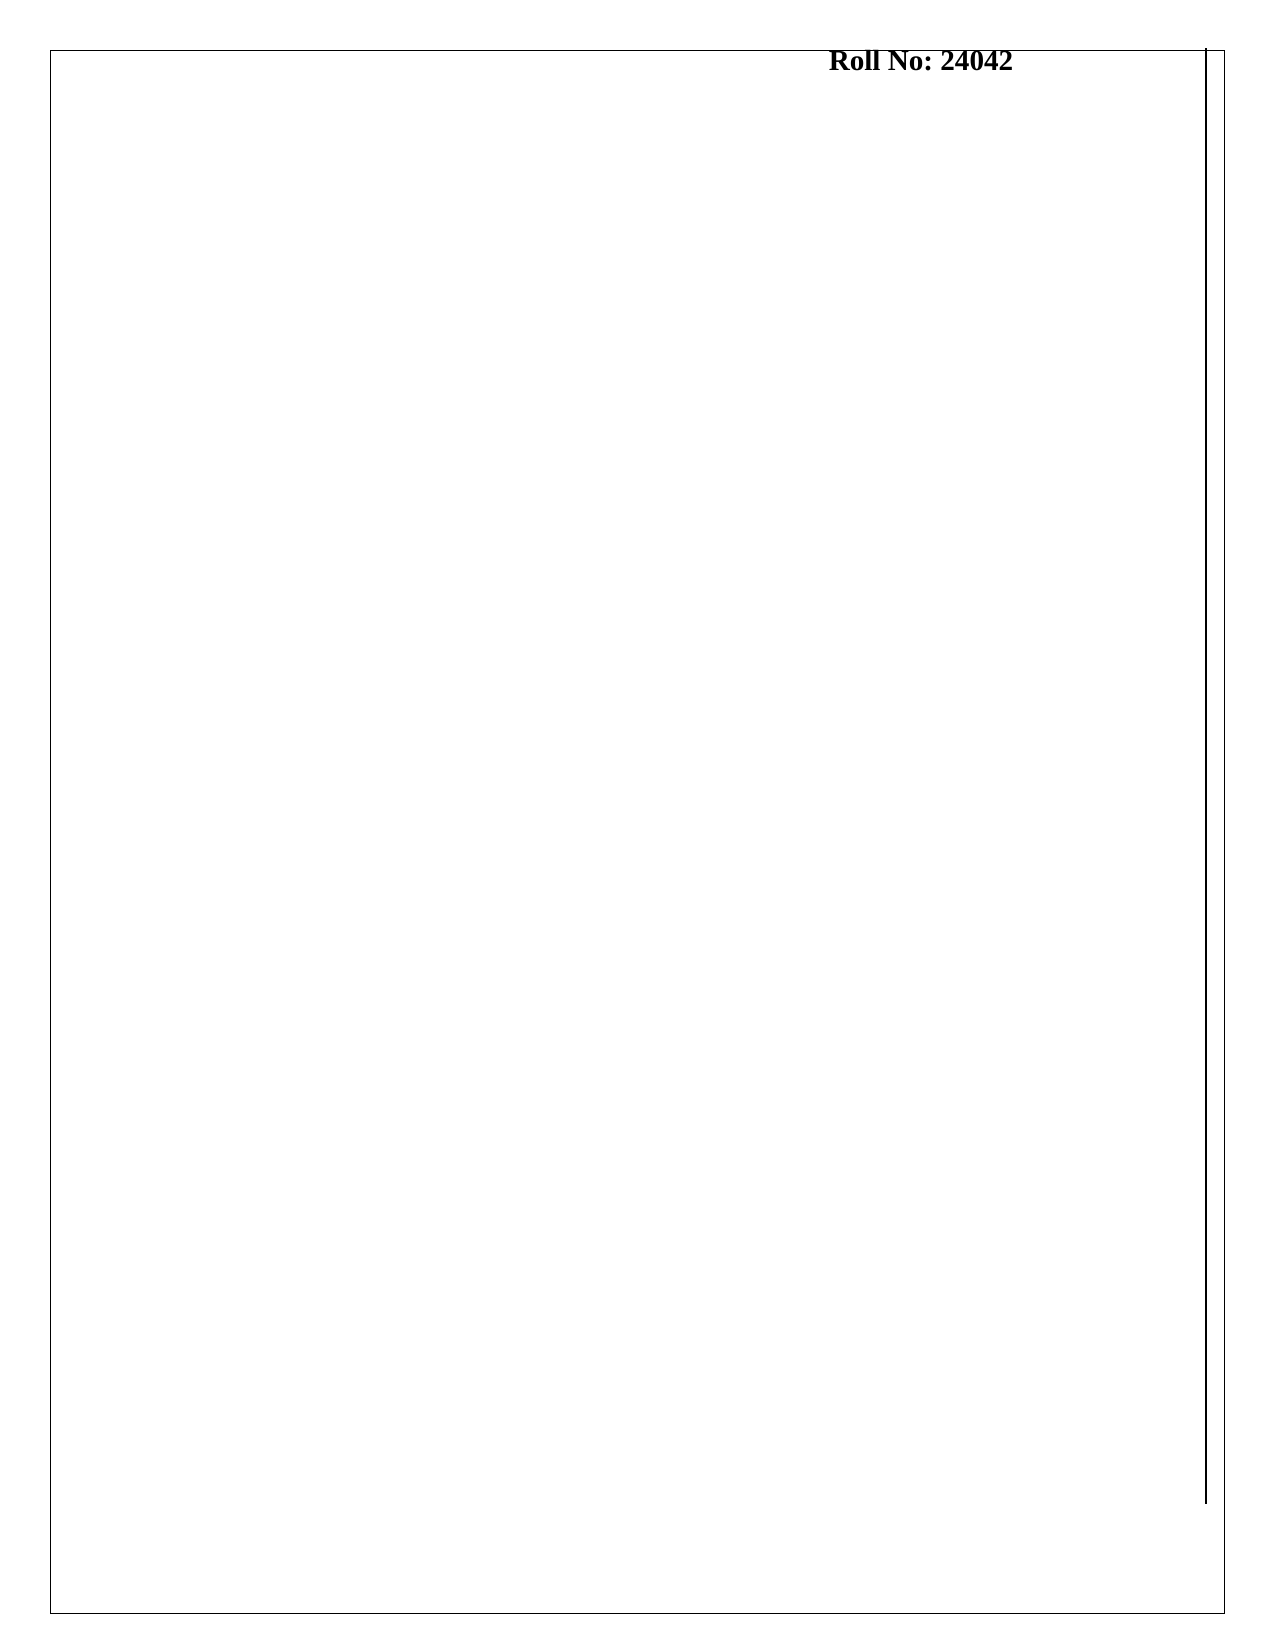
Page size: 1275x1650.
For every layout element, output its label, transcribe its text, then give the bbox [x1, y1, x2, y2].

text Roll No: 24042 [112, 51, 1167, 77]
